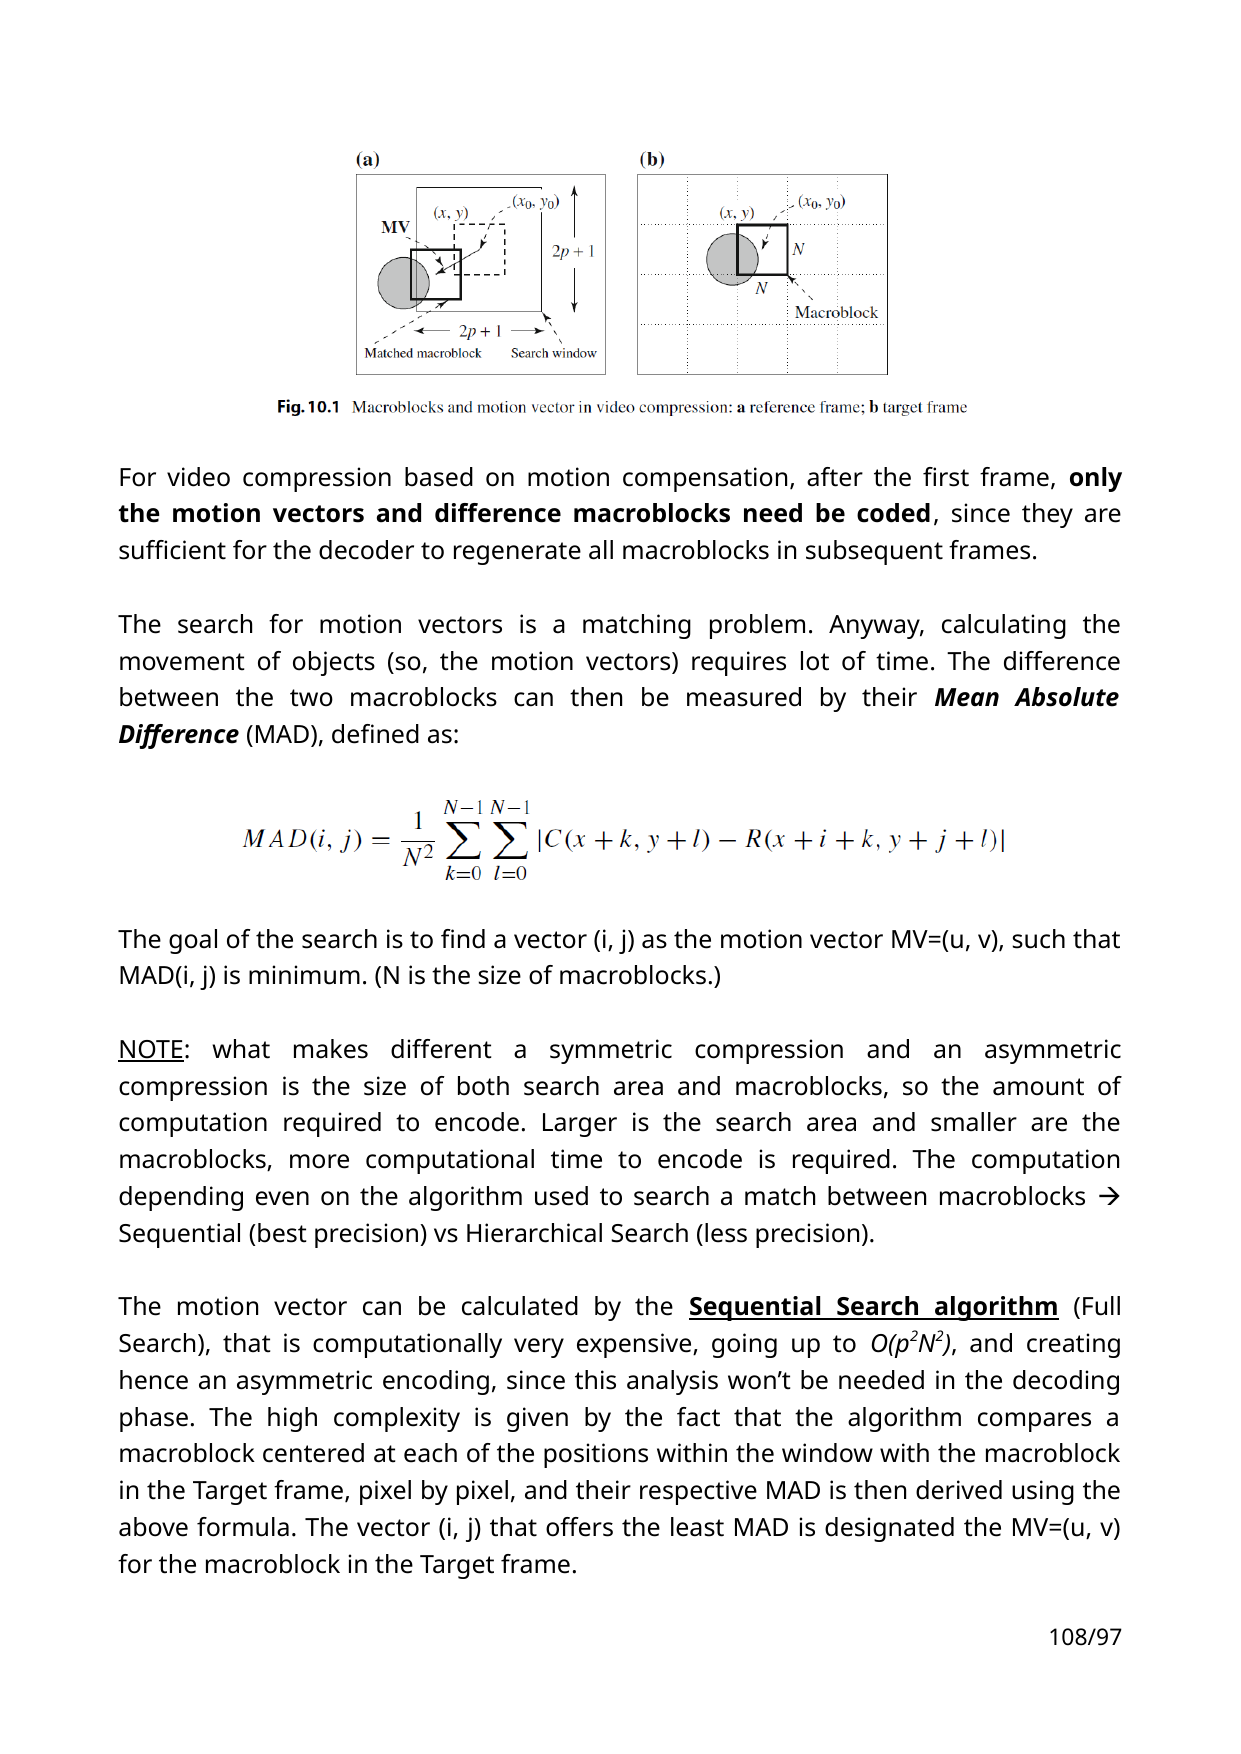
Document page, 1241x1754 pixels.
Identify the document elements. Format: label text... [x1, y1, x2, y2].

picture [234, 790, 1006, 883]
text The search for motion vectors is a matching problem. Anyway, calculating the movement of objects (so, the motion vectors) requires lot of time. The difference between the two macroblocks can then be measured by their Mean Absolute Difference (MAD), defined as: [118, 606, 1122, 751]
text NOTE: what makes different a symmetric compression and an asymmetric compression is the size of both search area and macroblocks, so the amount of computation required to encode. Larger is the search area and smaller are the macroblocks, more computational time to encode is required. The computation depending even on the algorithm used to search a match between macroblocks Sequential (best precision) vs Hierarchical Search (less precision). [118, 1032, 1122, 1249]
text The motion vector can be calculated by the Sequential Search algorithm (Full Search), that is computationally very expensive, going up to O(p2N2), and creating hence an asymmetric encoding, since this analysis won’t be needed in the decoding phase. The high complexity is given by the fact that the algorithm compares a macroblock centered at each of the positions within the window with the macroblock in the Target frame, pixel by pixel, and their respective MAD is then derived using the above formula. The vector (i, j) that offers the least MAD is designated the MV=(u, v) for the macroblock in the Target frame. [118, 1289, 1122, 1580]
text The goal of the search is to find a vector (i, j) as the motion vector MV=(u, v), such that MAD(i, j) is minimum. (N is the size of macroblocks.) [118, 921, 1122, 992]
text For video compression based on motion compensation, after the first frame, only the motion vectors and difference macroblocks need be coded, since they are sufficient for the decoder to regenerate all macroblocks in subsequent frames. [118, 459, 1122, 567]
picture [273, 147, 967, 421]
